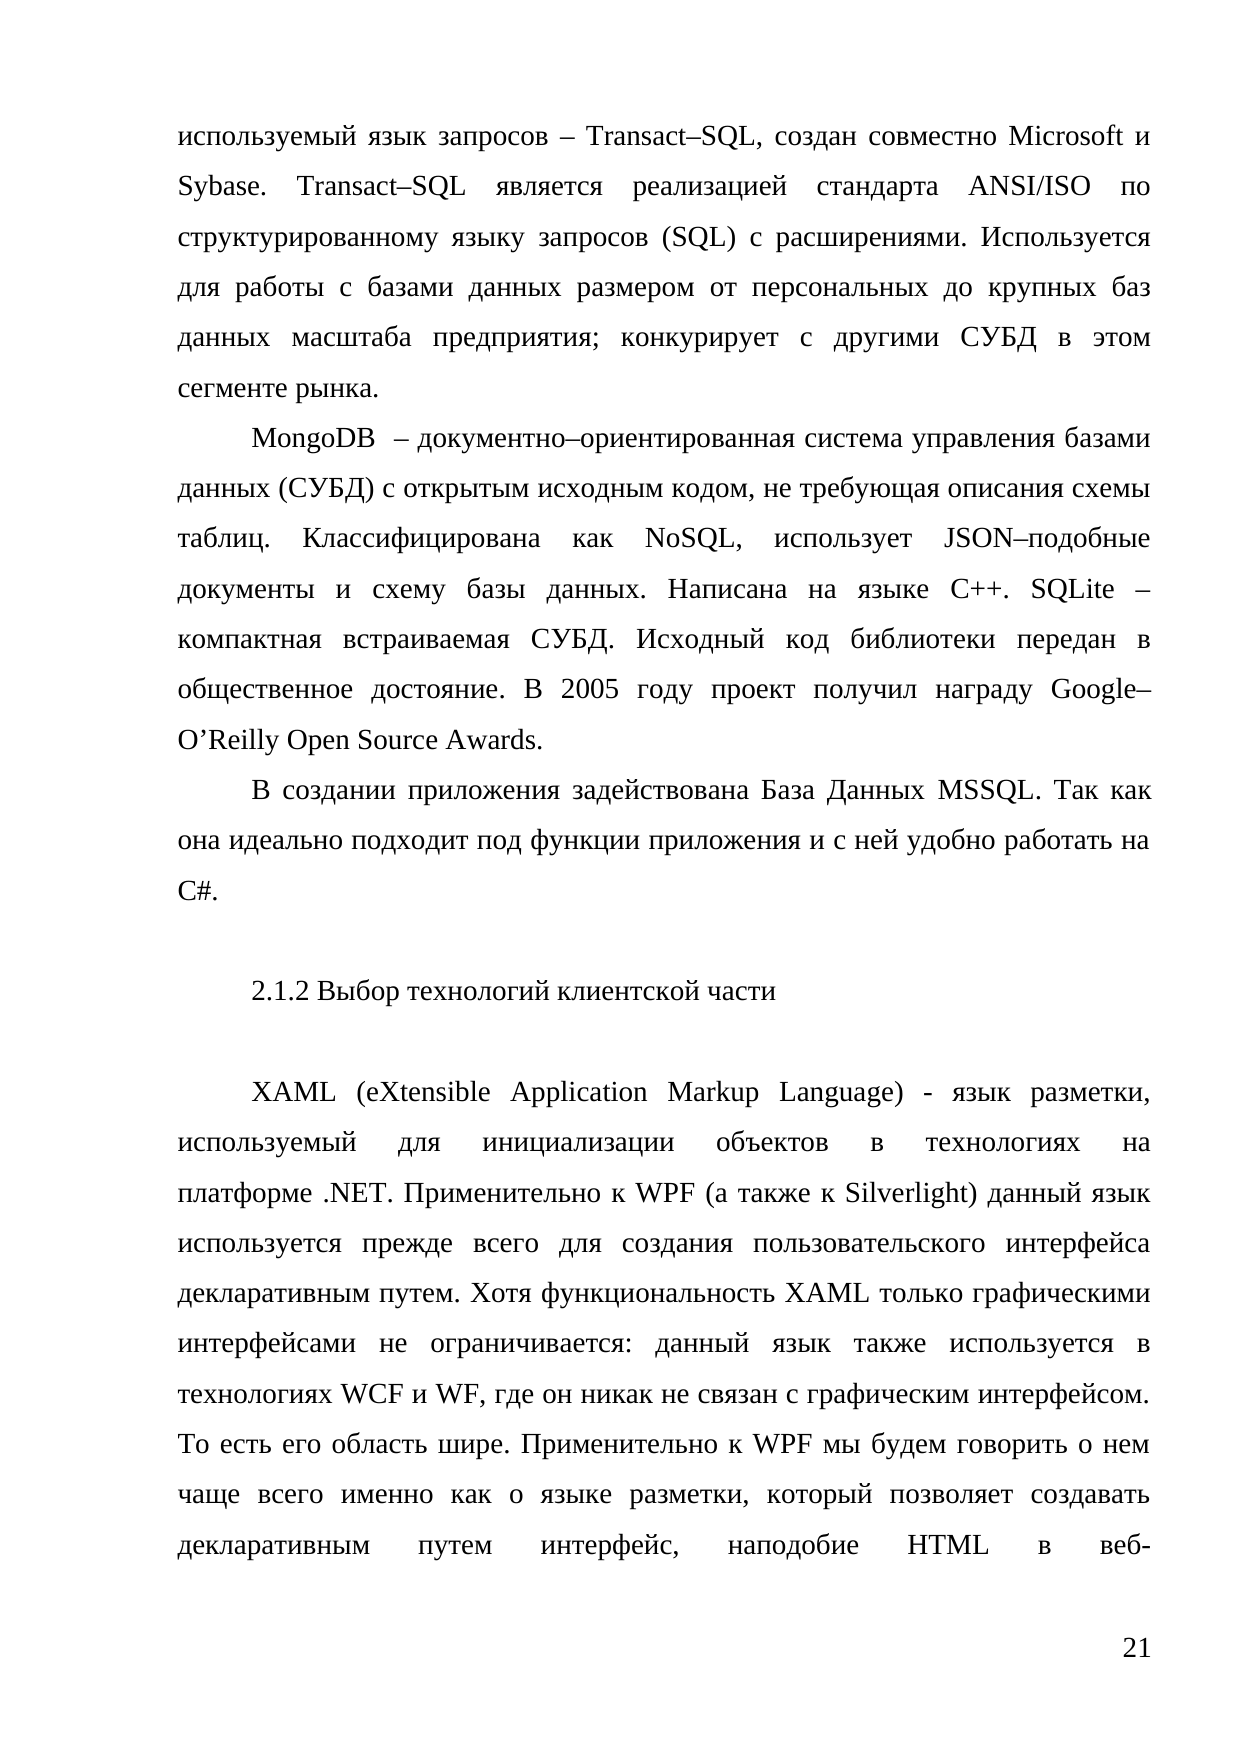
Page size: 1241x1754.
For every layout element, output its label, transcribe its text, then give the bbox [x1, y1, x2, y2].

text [177, 1074, 1152, 1560]
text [177, 118, 1152, 403]
text MongoDB – документно–ориентированная система управления базами данных (СУБД) с открытым исходным кодом, не требующая описания схемы таблиц. Классифицирована как NoSQL, использует JSON–подобные документы и схему базы данных. Написана на языке C++. SQLite – компактная встраиваемая СУБД. Исходный код библиотеки передан в общественное достояние. В 2005 году проект получил награду Google–O’Reilly Open Source Awards. [177, 420, 1152, 755]
subtitle 2.1.2 Выбор технологий клиентской части [177, 973, 1152, 1007]
text В создании приложения задействована База Данных MSSQL. Так как она идеально подходит под функции приложения и с ней удобно работать на C#. [177, 772, 1152, 906]
